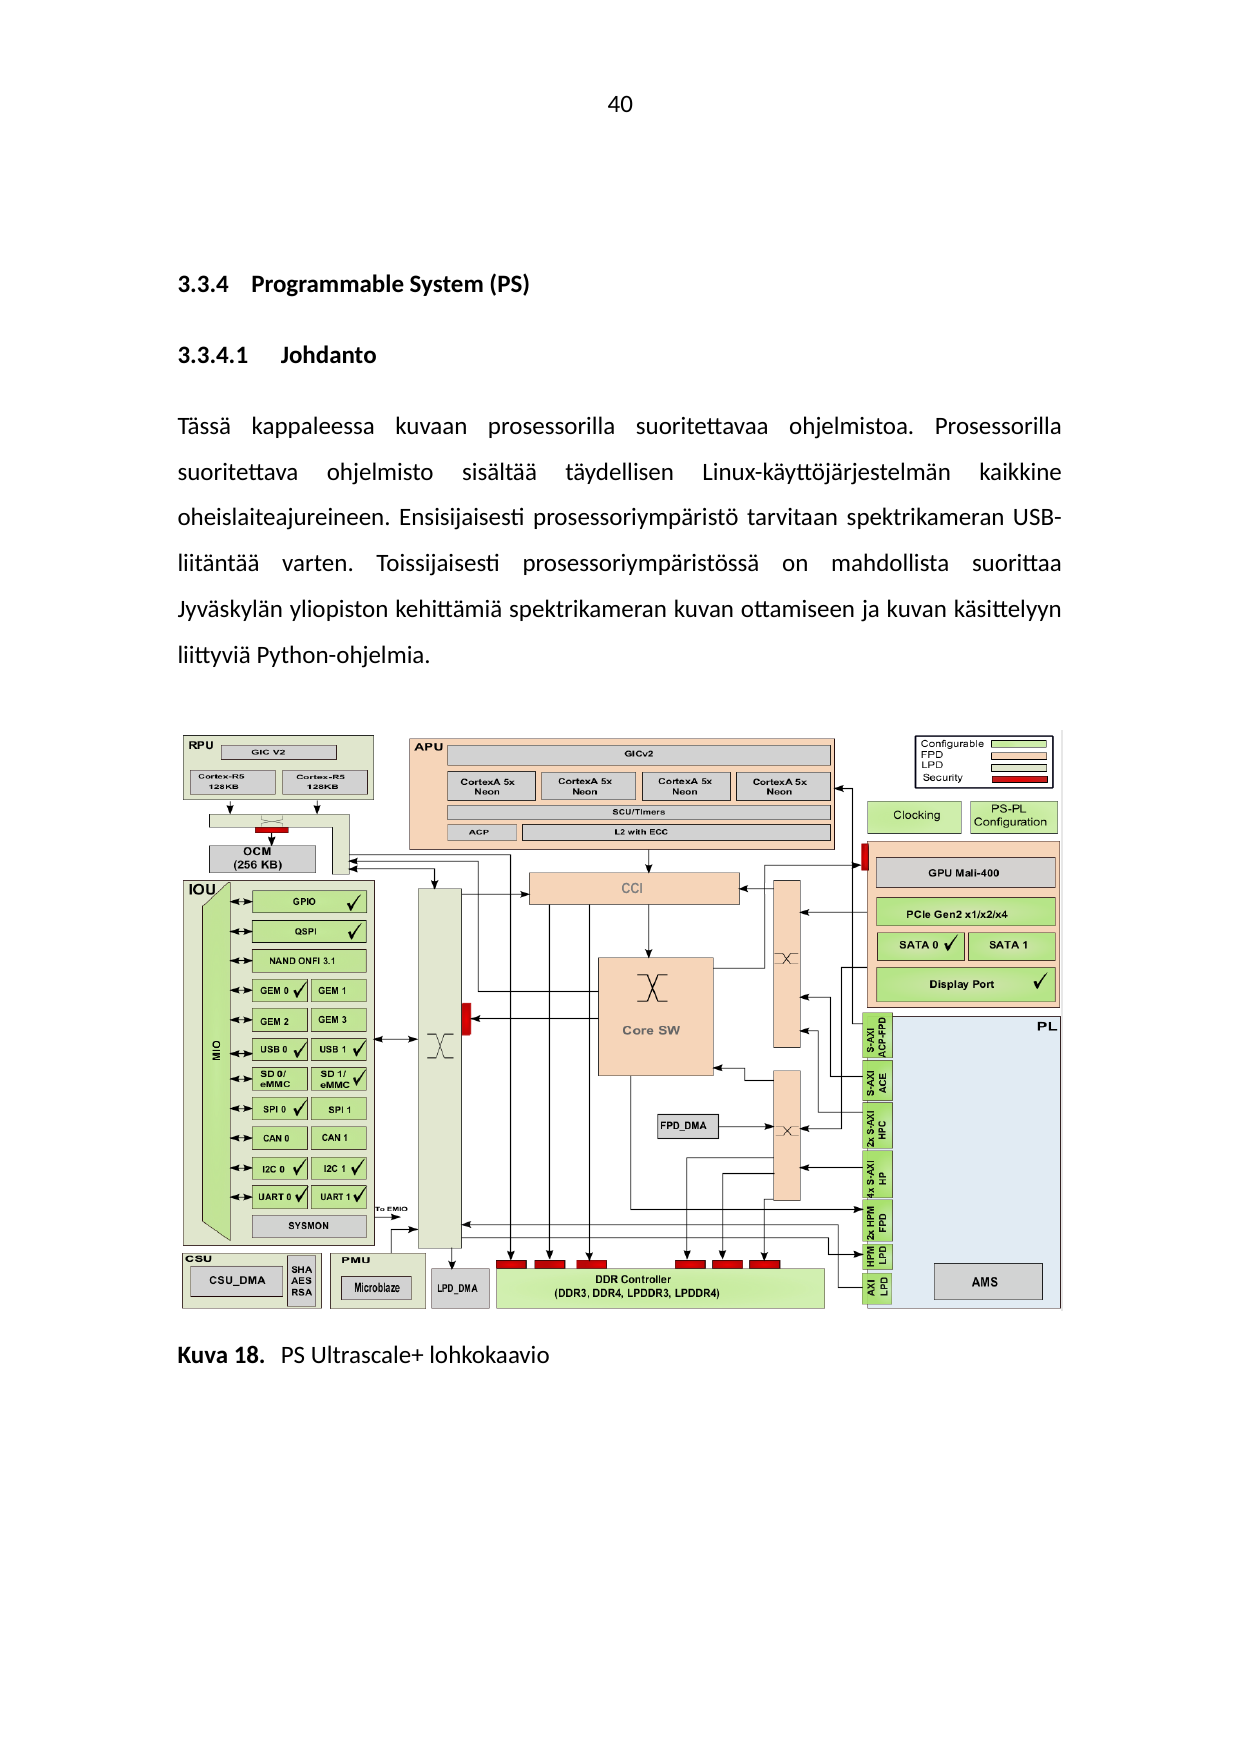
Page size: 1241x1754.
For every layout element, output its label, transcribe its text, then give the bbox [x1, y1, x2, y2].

text Tässä kappaleessa kuvaan prosessorilla suoritettavaa ohjelmistoa. Prosessorilla suoritettava ohjelmisto sisältää täydellisen Linux-käyttöjärjestelmän kaikkine oheislaiteajureineen. Ensisijaisesti prosessoriympäristö tarvitaan spektrikameran USB-liitäntää varten. Toissijaisesti prosessoriympäristössä on mahdollista suorittaa Jyväskylän yliopiston kehittämiä spektrikameran kuvan ottamiseen ja kuvan käsittelyyn liittyviä Python-ohjelmia. [177, 410, 1063, 669]
subtitle Johdanto [177, 339, 1063, 370]
subtitle Programmable System (PS) [177, 269, 1063, 299]
text Kuva 18. PS Ultrascale+ lohkokaavio [177, 1339, 1063, 1369]
picture [177, 730, 1063, 1311]
